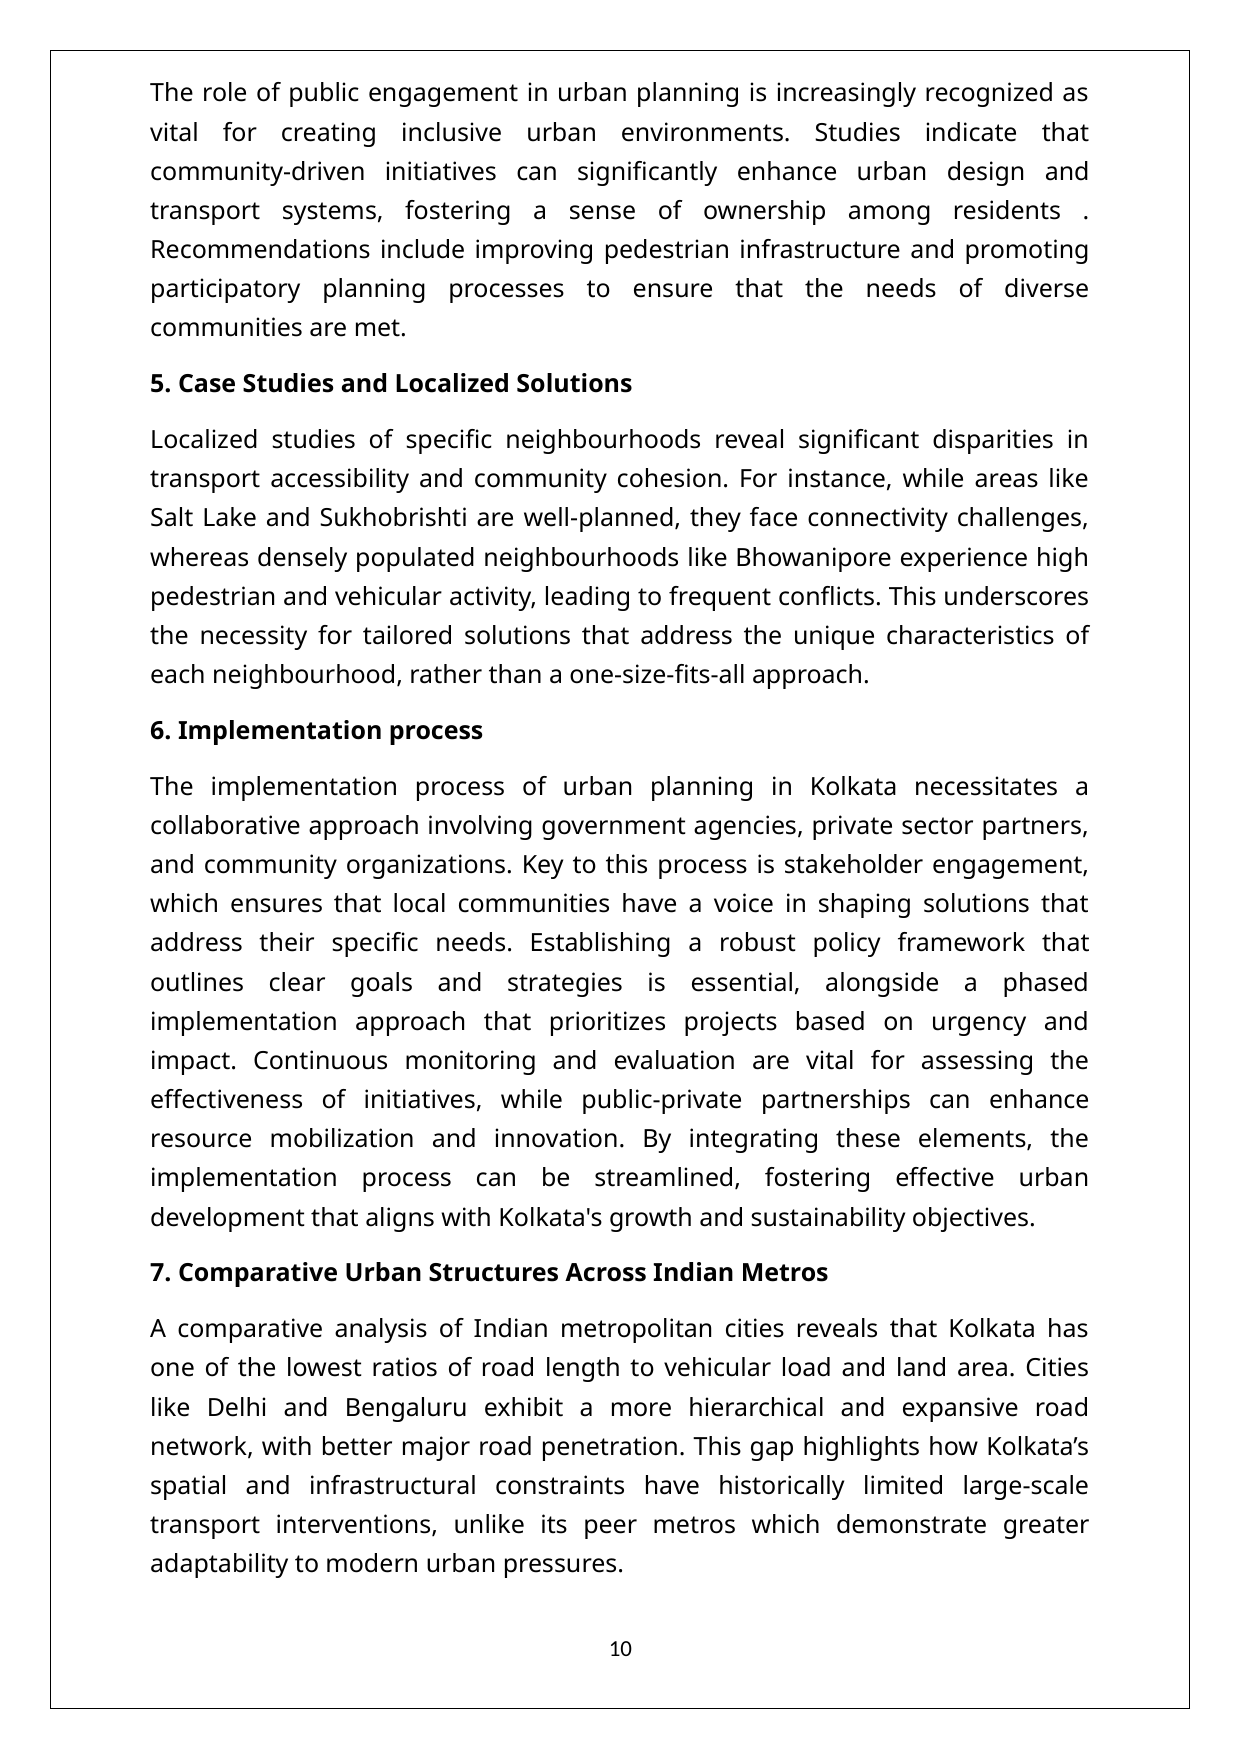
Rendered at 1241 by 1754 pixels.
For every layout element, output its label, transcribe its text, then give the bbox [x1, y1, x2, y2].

text 5. Case Studies and Localized Solutions [150, 366, 1090, 400]
text Localized studies of specific neighbourhoods reveal significant disparities in transport accessibility and community cohesion. For instance, while areas like Salt Lake and Sukhobrishti are well-planned, they face connectivity challenges, whereas densely populated neighbourhoods like Bhowanipore experience high pedestrian and vehicular activity, leading to frequent conflicts. This underscores the necessity for tailored solutions that address the unique characteristics of each neighbourhood, rather than a one-size-fits-all approach. [150, 422, 1090, 691]
text The implementation process of urban planning in Kolkata necessitates a collaborative approach involving government agencies, private sector partners, and community organizations. Key to this process is stakeholder engagement, which ensures that local communities have a voice in shaping solutions that address their specific needs. Establishing a robust policy framework that outlines clear goals and strategies is essential, alongside a phased implementation approach that prioritizes projects based on urgency and impact. Continuous monitoring and evaluation are vital for assessing the effectiveness of initiatives, while public-private partnerships can enhance resource mobilization and innovation. By integrating these elements, the implementation process can be streamlined, fostering effective urban development that aligns with Kolkata's growth and sustainability objectives. [150, 768, 1090, 1233]
text 7. Comparative Urban Structures Across Indian Metros [150, 1255, 1090, 1289]
text A comparative analysis of Indian metropolitan cities reveals that Kolkata has one of the lowest ratios of road length to vehicular load and land area. Cities like Delhi and Bengaluru exhibit a more hierarchical and expansive road network, with better major road penetration. This gap highlights how Kolkata’s spatial and infrastructural constraints have historically limited large-scale transport interventions, unlike its peer metros which demonstrate greater adaptability to modern urban pressures. [150, 1311, 1090, 1580]
text The role of public engagement in urban planning is increasingly recognized as vital for creating inclusive urban environments. Studies indicate that community-driven initiatives can significantly enhance urban design and transport systems, fostering a sense of ownership among residents . Recommendations include improving pedestrian infrastructure and promoting participatory planning processes to ensure that the needs of diverse communities are met. [150, 75, 1090, 344]
text 6. Implementation process [150, 712, 1090, 747]
